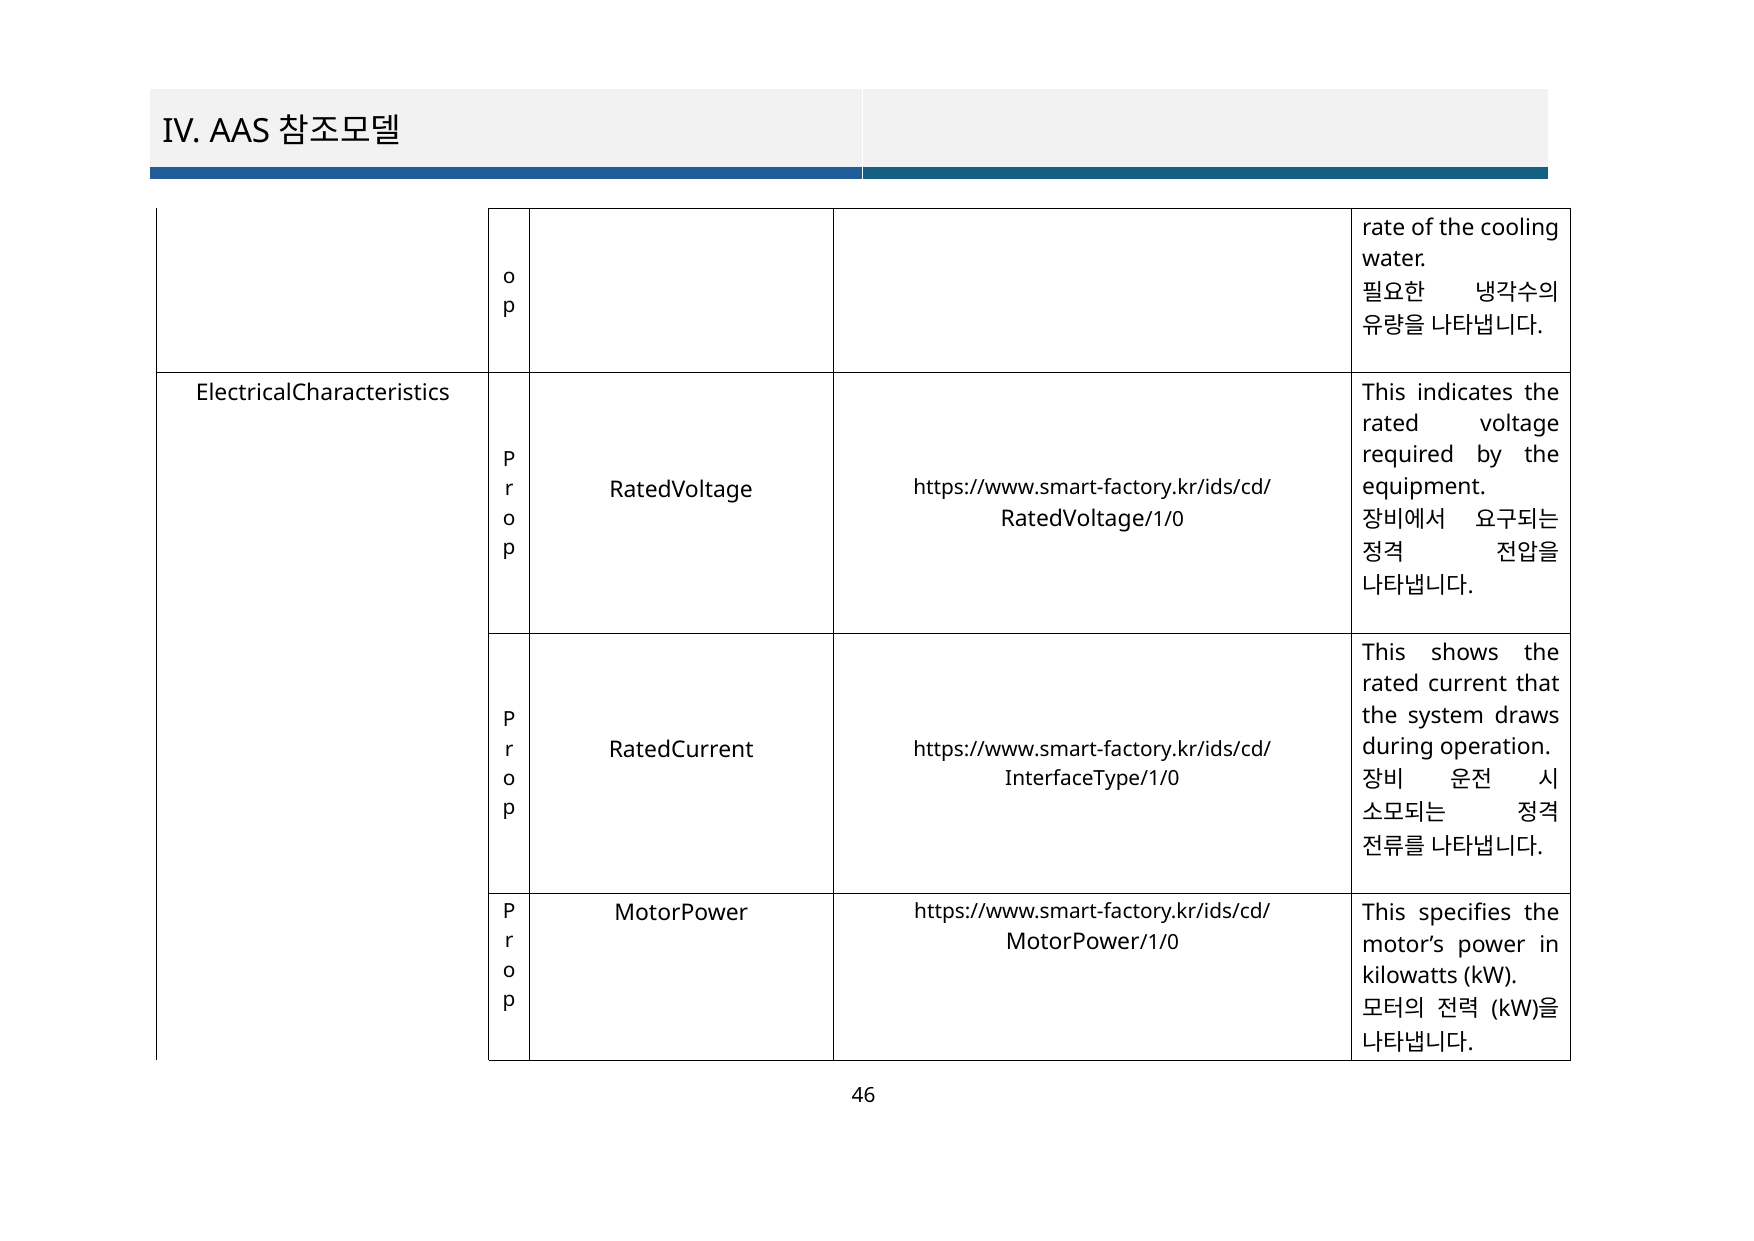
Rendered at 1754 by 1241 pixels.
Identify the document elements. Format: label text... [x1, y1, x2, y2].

table_cell https://www.smart-factory.kr/ids/cd/InterfaceType/1/0 [834, 634, 1351, 893]
table_cell RatedCurrent [530, 634, 833, 893]
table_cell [834, 894, 1351, 1059]
table_cell RatedVoltage [530, 373, 833, 633]
table_cell Prop [489, 894, 529, 1059]
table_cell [1352, 209, 1570, 372]
table_cell Prop [489, 209, 529, 372]
table_cell This shows the rated current that the system draws during operation. 장비 운전 시 소모되는 정격 전류를 나타냅니다. [1352, 634, 1570, 893]
table_cell ElectricalCharacteristics [157, 373, 488, 1059]
table_cell https://www.smart-factory.kr/ids/cd/RatedVoltage/1/0 [834, 373, 1351, 633]
table_cell This indicates the rated voltage required by the equipment. 장비에서 요구되는 정격 전압을 나타냅니다. [1352, 373, 1570, 633]
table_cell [834, 209, 1351, 372]
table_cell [530, 209, 833, 372]
table_cell Prop [489, 373, 529, 633]
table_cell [1352, 894, 1570, 1059]
table_cell MotorPower [530, 894, 833, 1059]
table_cell Prop [489, 634, 529, 893]
